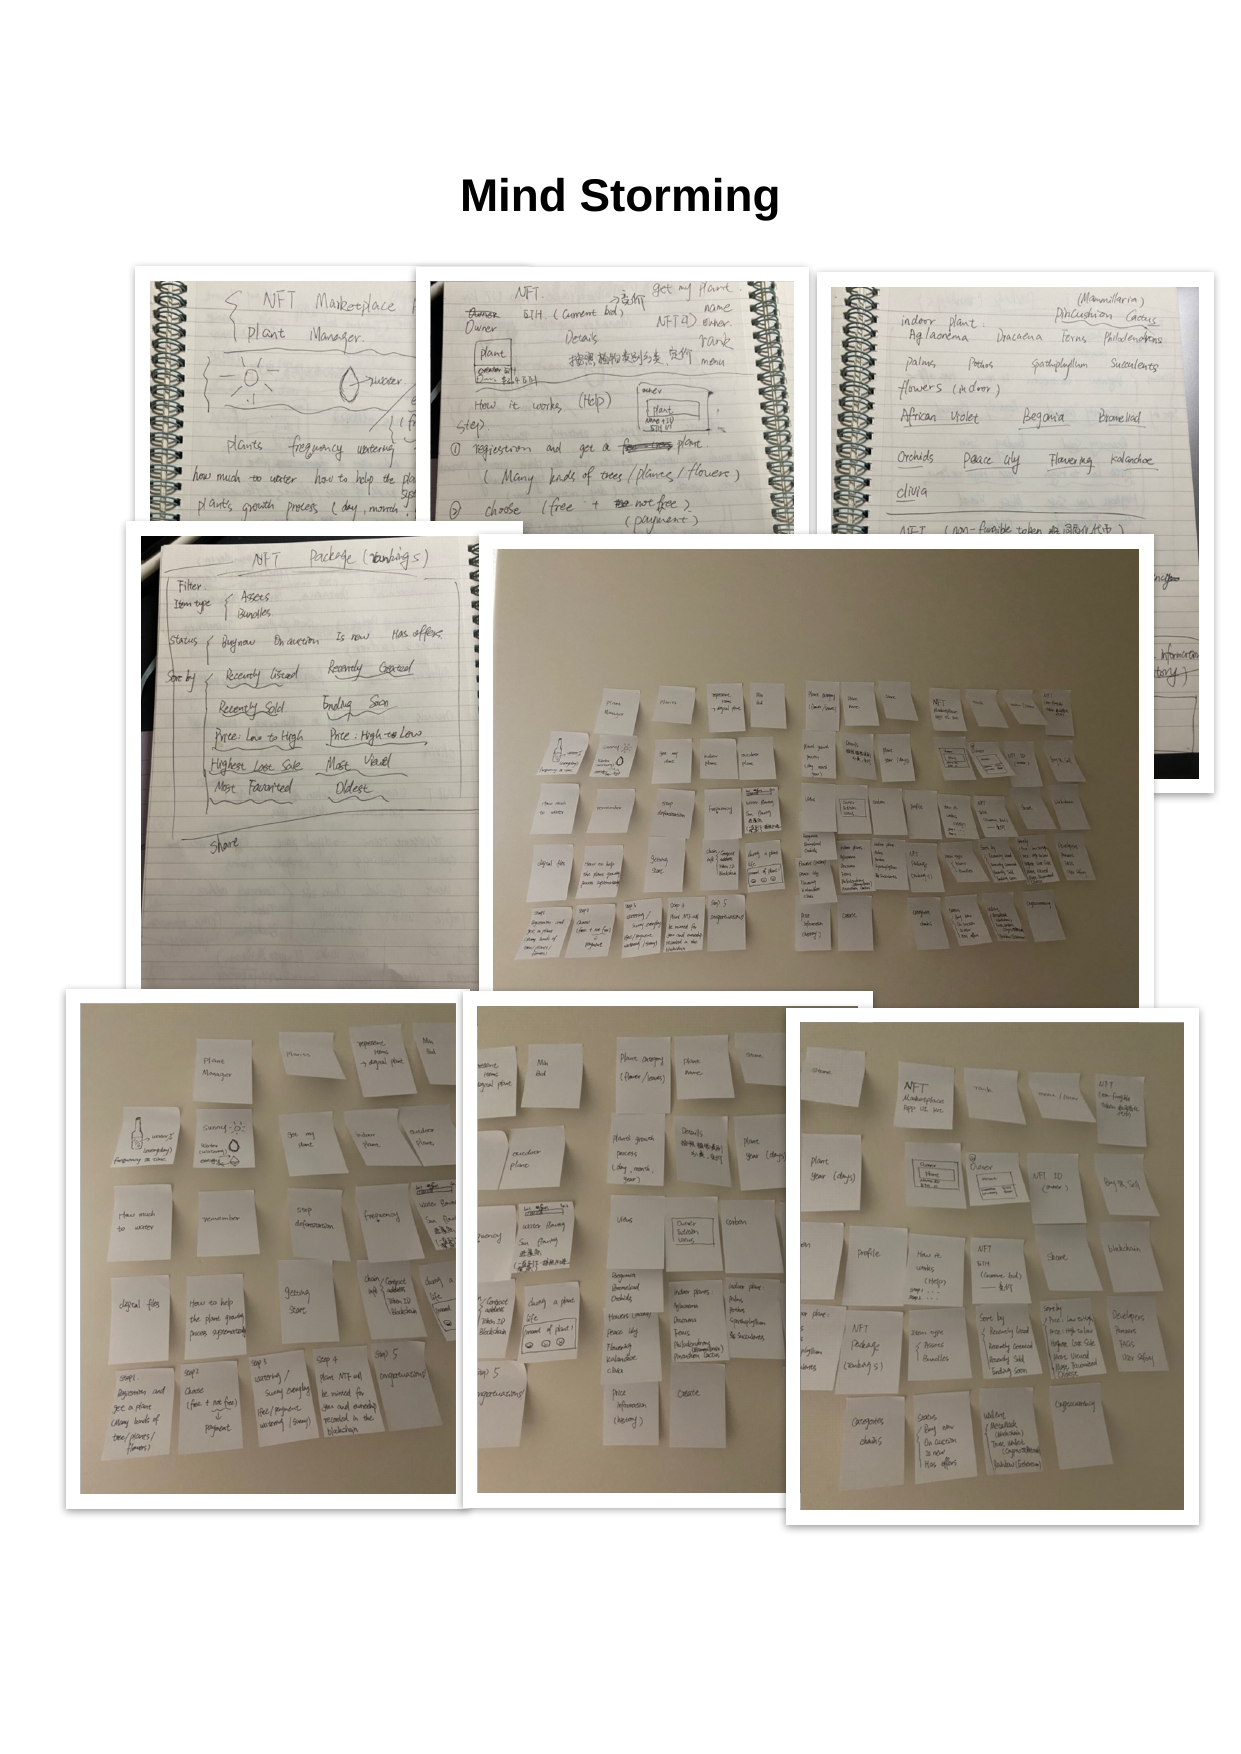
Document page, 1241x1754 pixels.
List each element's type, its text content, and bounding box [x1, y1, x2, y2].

picture [478, 1006, 858, 1493]
picture [493, 549, 1139, 1008]
text Mind Storming [187, 162, 1053, 227]
picture [801, 1023, 1184, 1509]
picture [431, 282, 794, 534]
picture [141, 536, 479, 991]
picture [81, 1004, 456, 1494]
picture [832, 287, 1199, 779]
picture [150, 281, 416, 521]
